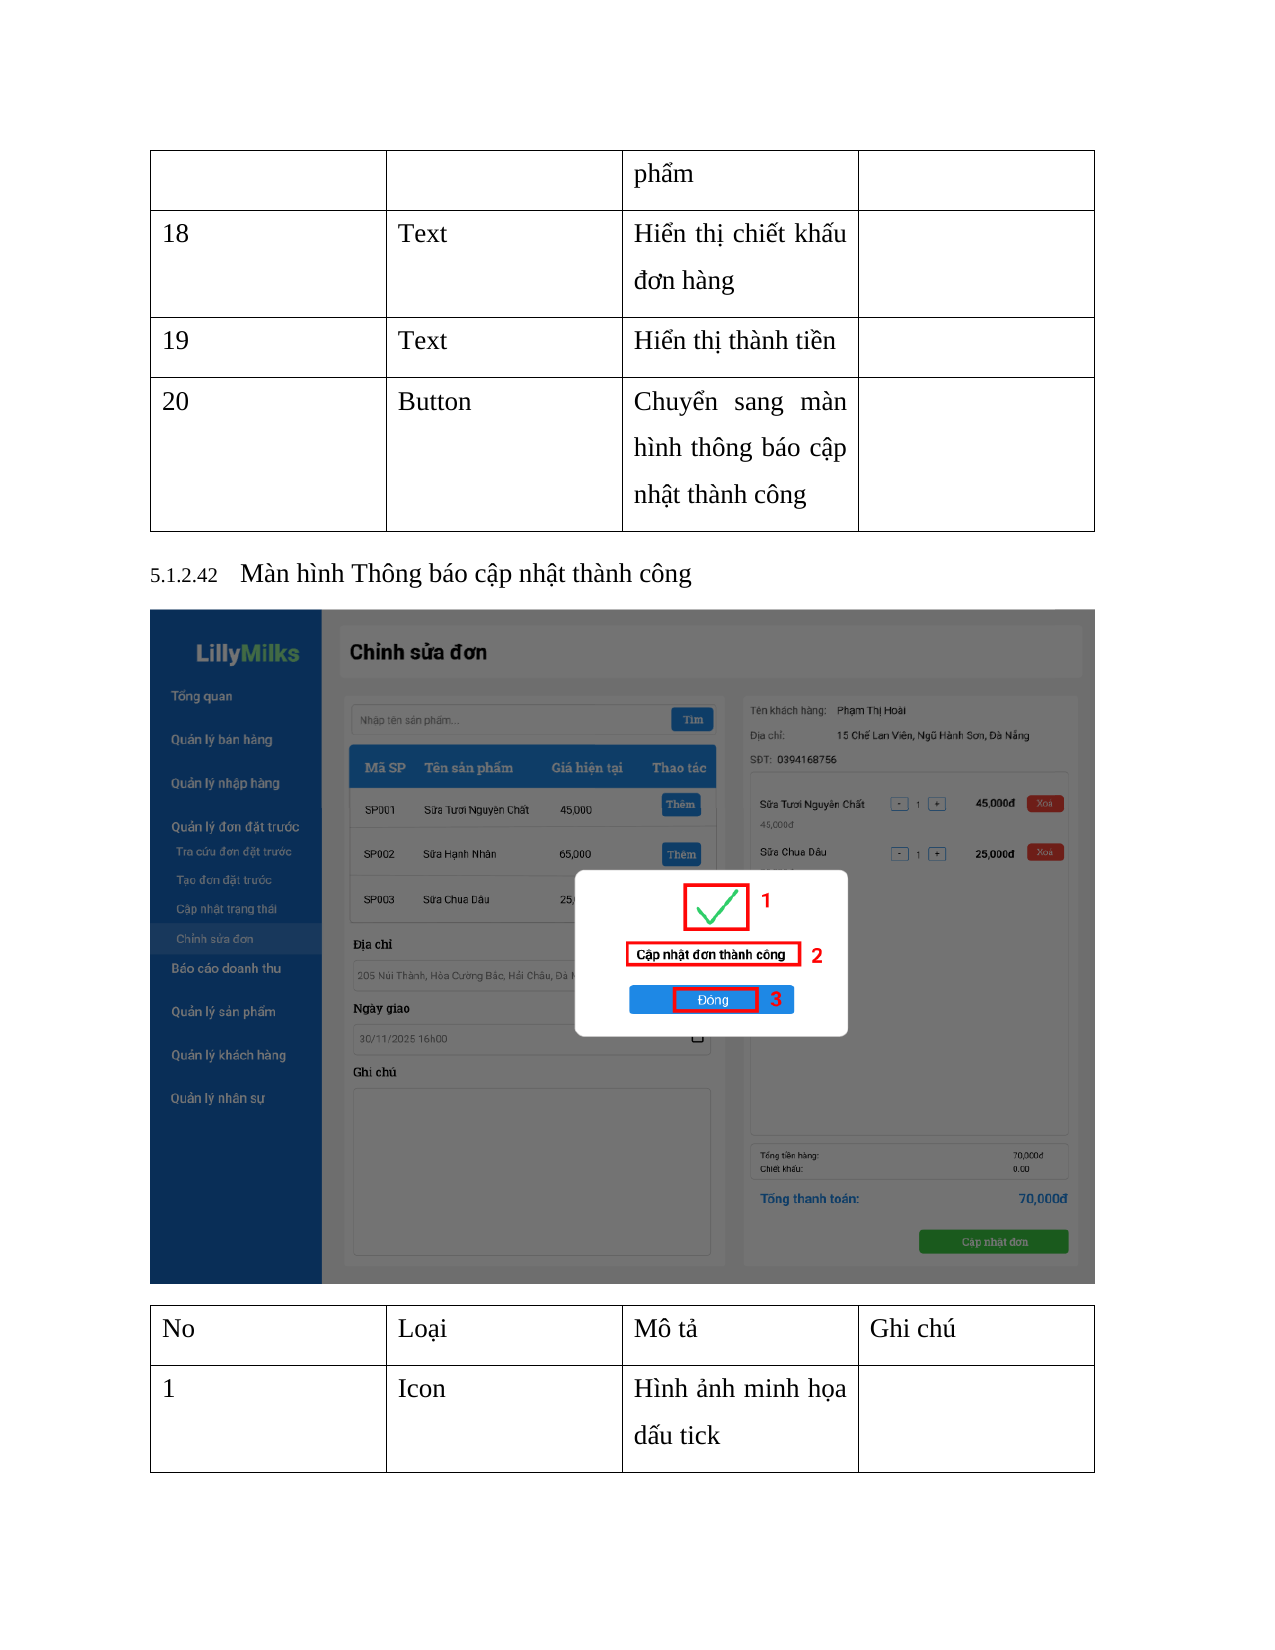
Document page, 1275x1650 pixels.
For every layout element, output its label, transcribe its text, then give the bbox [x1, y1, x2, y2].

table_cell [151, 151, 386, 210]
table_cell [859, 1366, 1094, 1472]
subtitle Màn hình Thông báo cập nhật thành công [150, 557, 1125, 588]
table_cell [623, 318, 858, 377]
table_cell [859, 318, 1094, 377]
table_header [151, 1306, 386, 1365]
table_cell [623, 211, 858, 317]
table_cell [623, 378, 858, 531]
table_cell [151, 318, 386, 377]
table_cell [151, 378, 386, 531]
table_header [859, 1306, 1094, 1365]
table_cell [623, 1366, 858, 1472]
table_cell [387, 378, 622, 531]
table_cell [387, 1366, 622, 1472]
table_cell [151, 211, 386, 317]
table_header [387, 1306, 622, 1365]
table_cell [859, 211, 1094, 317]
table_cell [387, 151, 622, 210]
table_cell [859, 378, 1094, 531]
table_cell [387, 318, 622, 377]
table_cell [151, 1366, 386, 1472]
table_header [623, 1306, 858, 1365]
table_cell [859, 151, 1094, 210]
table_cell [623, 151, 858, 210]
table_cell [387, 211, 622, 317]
picture [150, 609, 1095, 1284]
